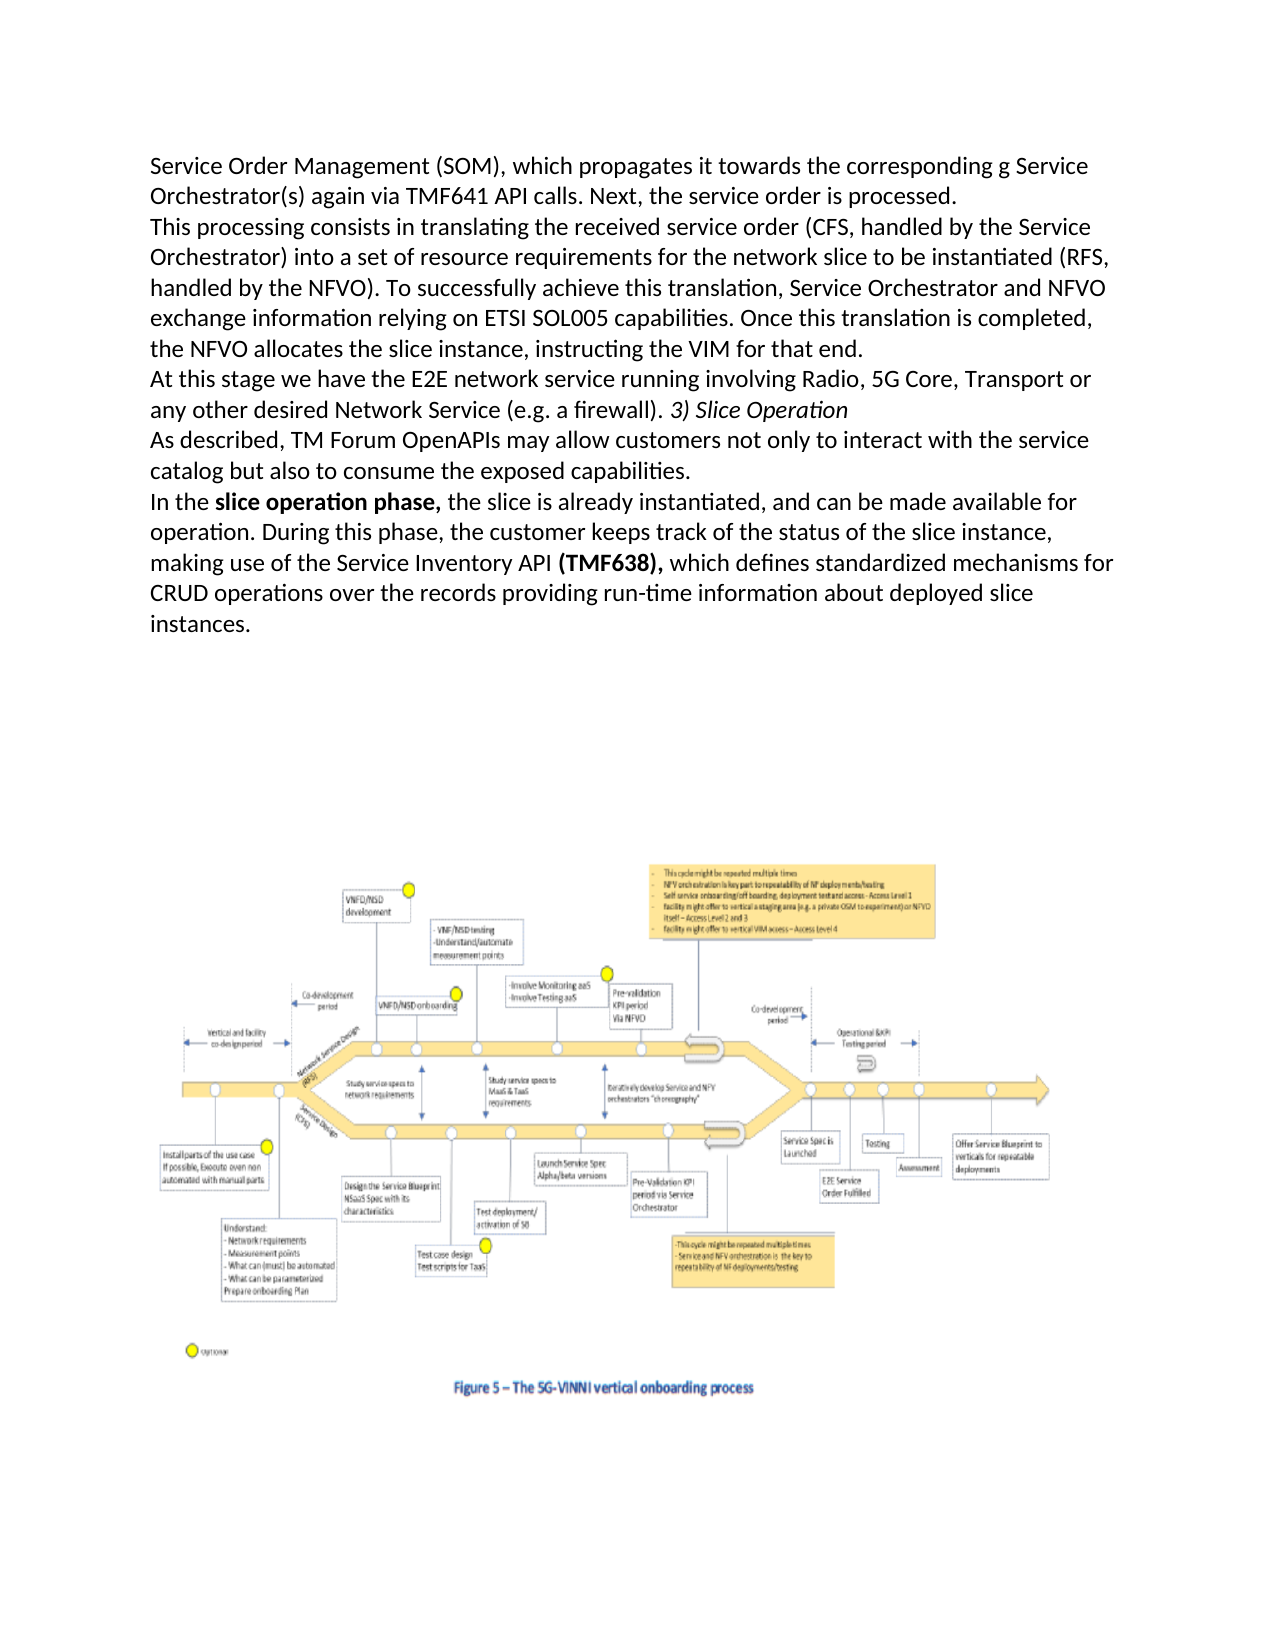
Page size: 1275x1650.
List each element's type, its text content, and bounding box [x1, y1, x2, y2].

text In the slice operation phase, the slice is already instantiated, and can be made available for operation. During this phase, the customer keeps track of the status of the slice instance, making use of the Service Inventory API (TMF638), which defines standardized mechanisms for CRUD operations over the records providing run-time information about deployed slice instances. [150, 486, 1125, 638]
text At this stage we have the E2E network service running involving Radio, 5G Core, Transport or any other desired Network Service (e.g. a firewall). 3) Slice Operation [150, 364, 1125, 425]
text This processing consists in translating the received service order (CFS, handled by the Service Orchestrator) into a set of resource requirements for the network slice to be instantiated (RFS, handled by the NFVO). To successfully achieve this translation, Service Orchestrator and NFVO exchange information relying on ETSI SOL005 capabilities. Once this translation is completed, the NFVO allocates the slice instance, instructing the VIM for that end. [150, 211, 1125, 364]
picture [152, 797, 1080, 1472]
text As described, TM Forum OpenAPIs may allow customers not only to interact with the service catalog but also to consume the exposed capabilities. [150, 425, 1125, 486]
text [150, 150, 1125, 211]
